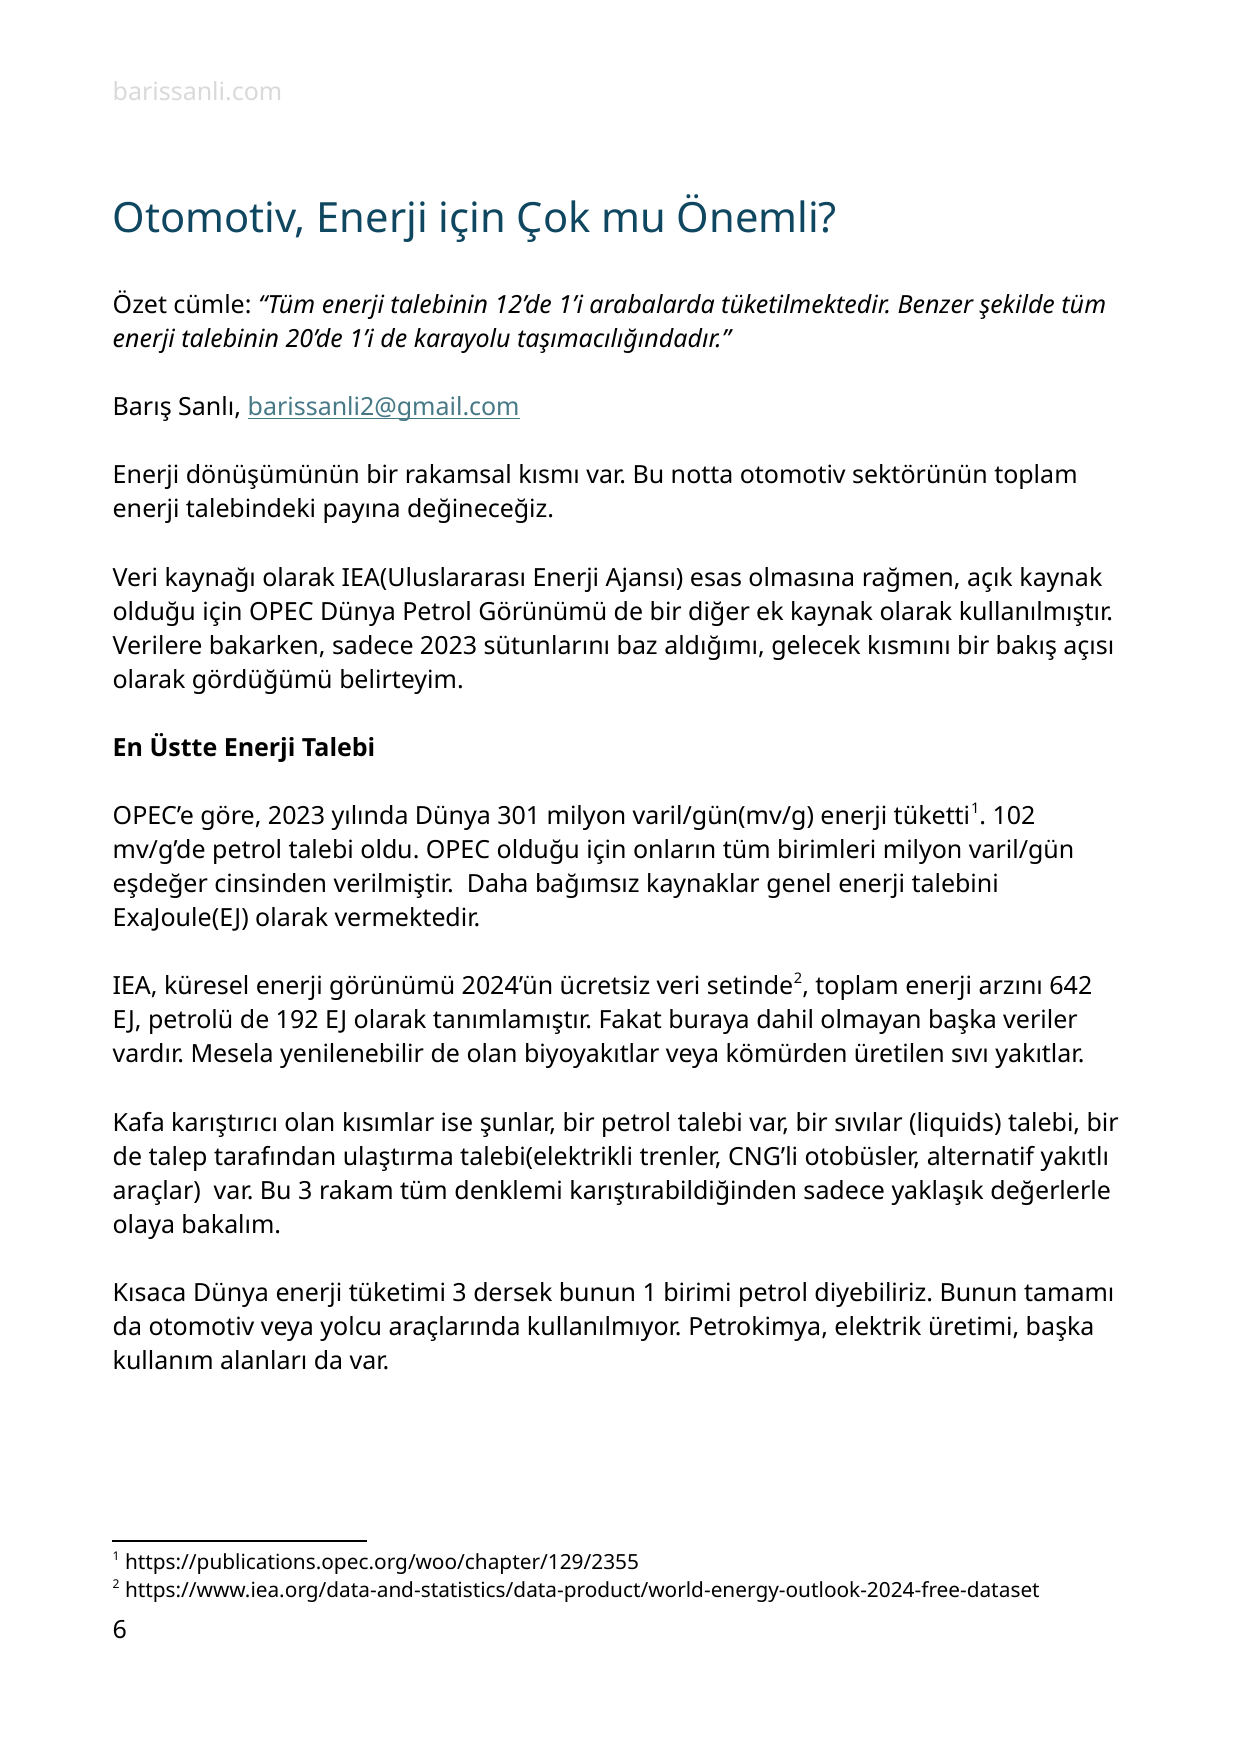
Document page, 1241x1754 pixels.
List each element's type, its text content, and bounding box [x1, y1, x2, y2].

text Veri kaynağı olarak IEA(Uluslararası Enerji Ajansı) esas olmasına rağmen, açık kaynak olduğu için OPEC Dünya Petrol Görünümü de bir diğer ek kaynak olarak kullanılmıştır. Verilere bakarken, sadece 2023 sütunlarını baz aldığımı, gelecek kısmını bir bakış açısı olarak gördüğümü belirteyim. [112, 559, 1128, 695]
text OPEC’e göre, 2023 yılında Dünya 301 milyon varil/gün(mv/g) enerji tüketti. 102 mv/g’de petrol talebi oldu. OPEC olduğu için onların tüm birimleri milyon varil/gün eşdeğer cinsinden verilmiştir. Daha bağımsız kaynaklar genel enerji talebini ExaJoule(EJ) olarak vermektedir. [112, 798, 1128, 934]
text Kısaca Dünya enerji tüketimi 3 dersek bunun 1 birimi petrol diyebiliriz. Bunun tamamı da otomotiv veya yolcu araçlarında kullanılmıyor. Petrokimya, elektrik üretimi, başka kullanım alanları da var. [112, 1274, 1128, 1377]
text Kafa karıştırıcı olan kısımlar ise şunlar, bir petrol talebi var, bir sıvılar (liquids) talebi, bir de talep tarafından ulaştırma talebi(elektrikli trenler, CNG’li otobüsler, alternatif yakıtlı araçlar) var. Bu 3 rakam tüm denklemi karıştırabildiğinden sadece yaklaşık değerlerle olaya bakalım. [112, 1104, 1128, 1240]
subtitle Otomotiv, Enerji için Çok mu Önemli? [112, 187, 1128, 244]
text Enerji dönüşümünün bir rakamsal kısmı var. Bu notta otomotiv sektörünün toplam enerji talebindeki payına değineceğiz. [112, 457, 1128, 525]
text En Üstte Enerji Talebi [112, 729, 1128, 763]
text Özet cümle: “Tüm enerji talebinin 12’de 1’i arabalarda tüketilmektedir. Benzer şekilde tüm enerji talebinin 20’de 1’i de karayolu taşımacılığındadır.” [112, 287, 1128, 355]
text Barış Sanlı, barissanli2@gmail.com [112, 389, 1128, 423]
text IEA, küresel enerji görünümü 2024’ün ücretsiz veri setinde, toplam enerji arzını 642 EJ, petrolü de 192 EJ olarak tanımlamıştır. Fakat buraya dahil olmayan başka veriler vardır. Mesela yenilenebilir de olan biyoyakıtlar veya kömürden üretilen sıvı yakıtlar. [112, 968, 1128, 1070]
